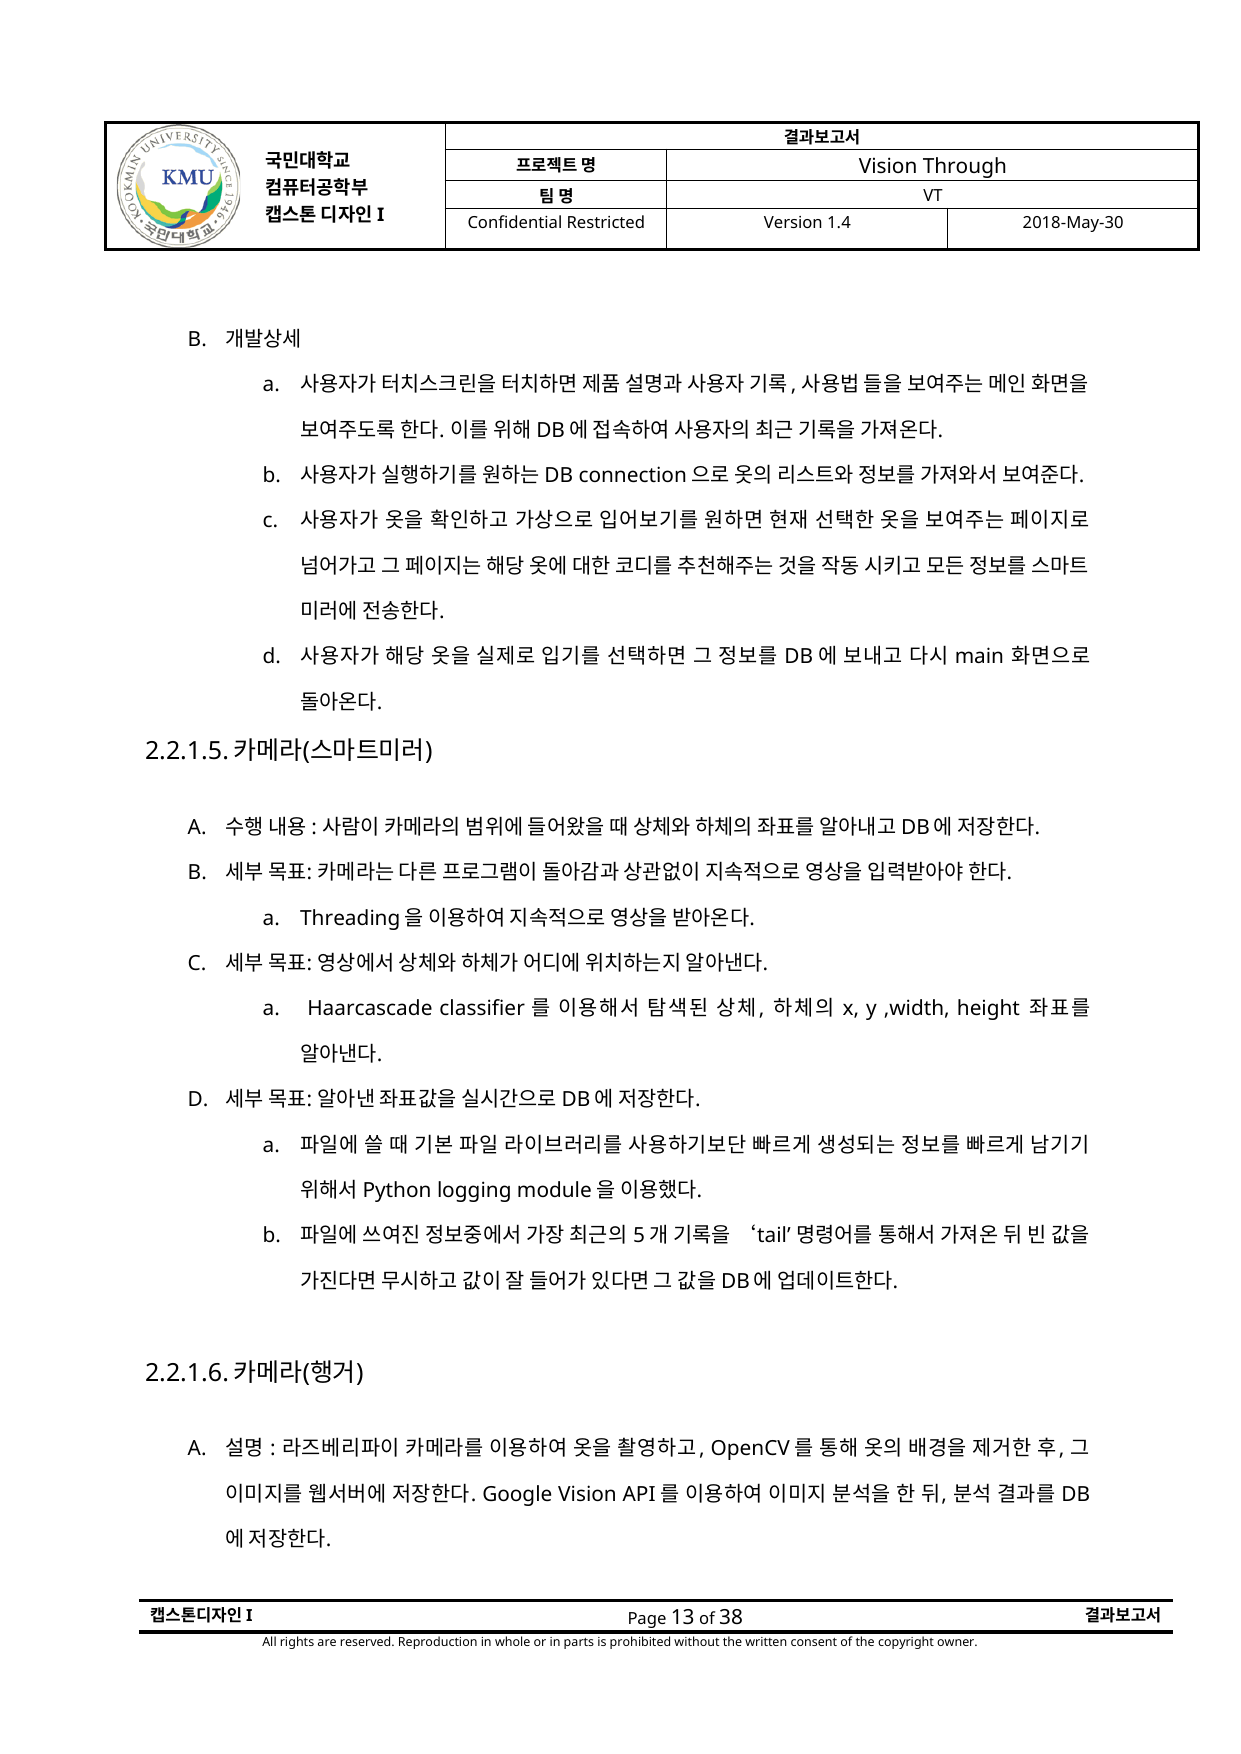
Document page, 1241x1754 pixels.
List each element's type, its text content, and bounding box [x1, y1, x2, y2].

list 개발상세 [187, 322, 1090, 352]
list 파일에 쓸 때 기본 파일 라이브러리를 사용하기보단 빠르게 생성되는 정보를 빠르게 남기기 위해서 Python logging module을 이용했다. [262, 1128, 1090, 1204]
list 사용자가 터치스크린을 터치하면 제품 설명과 사용자 기록, 사용법 들을 보여주는 메인 화면을 보여주도록 한다. 이를 위해 DB에 접속하여 사용자의 최근 기록을 가져온다. [262, 367, 1090, 443]
list 세부 목표: 카메라는 다른 프로그램이 돌아감과 상관없이 지속적으로 영상을 입력받아야 한다. [187, 855, 1090, 886]
list 수행 내용 : 사람이 카메라의 범위에 들어왔을 때 상체와 하체의 좌표를 알아내고 DB에 저장한다. [187, 810, 1090, 840]
list 사용자가 실행하기를 원하는 DB connection으로 옷의 리스트와 정보를 가져와서 보여준다. [262, 458, 1090, 488]
subtitle 카메라(행거) [145, 1352, 1090, 1388]
list Threading을 이용하여 지속적으로 영상을 받아온다. [262, 901, 1090, 931]
list 설명 : 라즈베리파이 카메라를 이용하여 옷을 촬영하고, OpenCV를 통해 옷의 배경을 제거한 후, 그 이미지를 웹서버에 저장한다. Google Vision API를 이용하여 이미지 분석을 한 뒤, 분석 결과를 DB에 저장한다. [187, 1432, 1090, 1553]
subtitle 카메라(스마트미러) [145, 731, 1090, 767]
list 세부 목표: 알아낸 좌표값을 실시간으로 DB에 저장한다. [187, 1082, 1090, 1113]
list Haarcascade classifier를 이용해서 탐색된 상체, 하체의 x, y ,width, height 좌표를 알아낸다. [262, 992, 1090, 1067]
picture [116, 124, 241, 248]
list 사용자가 해당 옷을 실제로 입기를 선택하면 그 정보를 DB에 보내고 다시 main 화면으로 돌아온다. [262, 640, 1090, 716]
list 세부 목표: 영상에서 상체와 하체가 어디에 위치하는지 알아낸다. [187, 946, 1090, 977]
list 파일에 쓰여진 정보중에서 가장 최근의 5개 기록을 ‘tail’ 명령어를 통해서 가져온 뒤 빈 값을 가진다면 무시하고 값이 잘 들어가 있다면 그 값을 DB에 업데이트한다. [262, 1219, 1090, 1294]
list 사용자가 옷을 확인하고 가상으로 입어보기를 원하면 현재 선택한 옷을 보여주는 페이지로 넘어가고 그 페이지는 해당 옷에 대한 코디를 추천해주는 것을 작동 시키고 모든 정보를 스마트 미러에 전송한다. [262, 504, 1090, 625]
